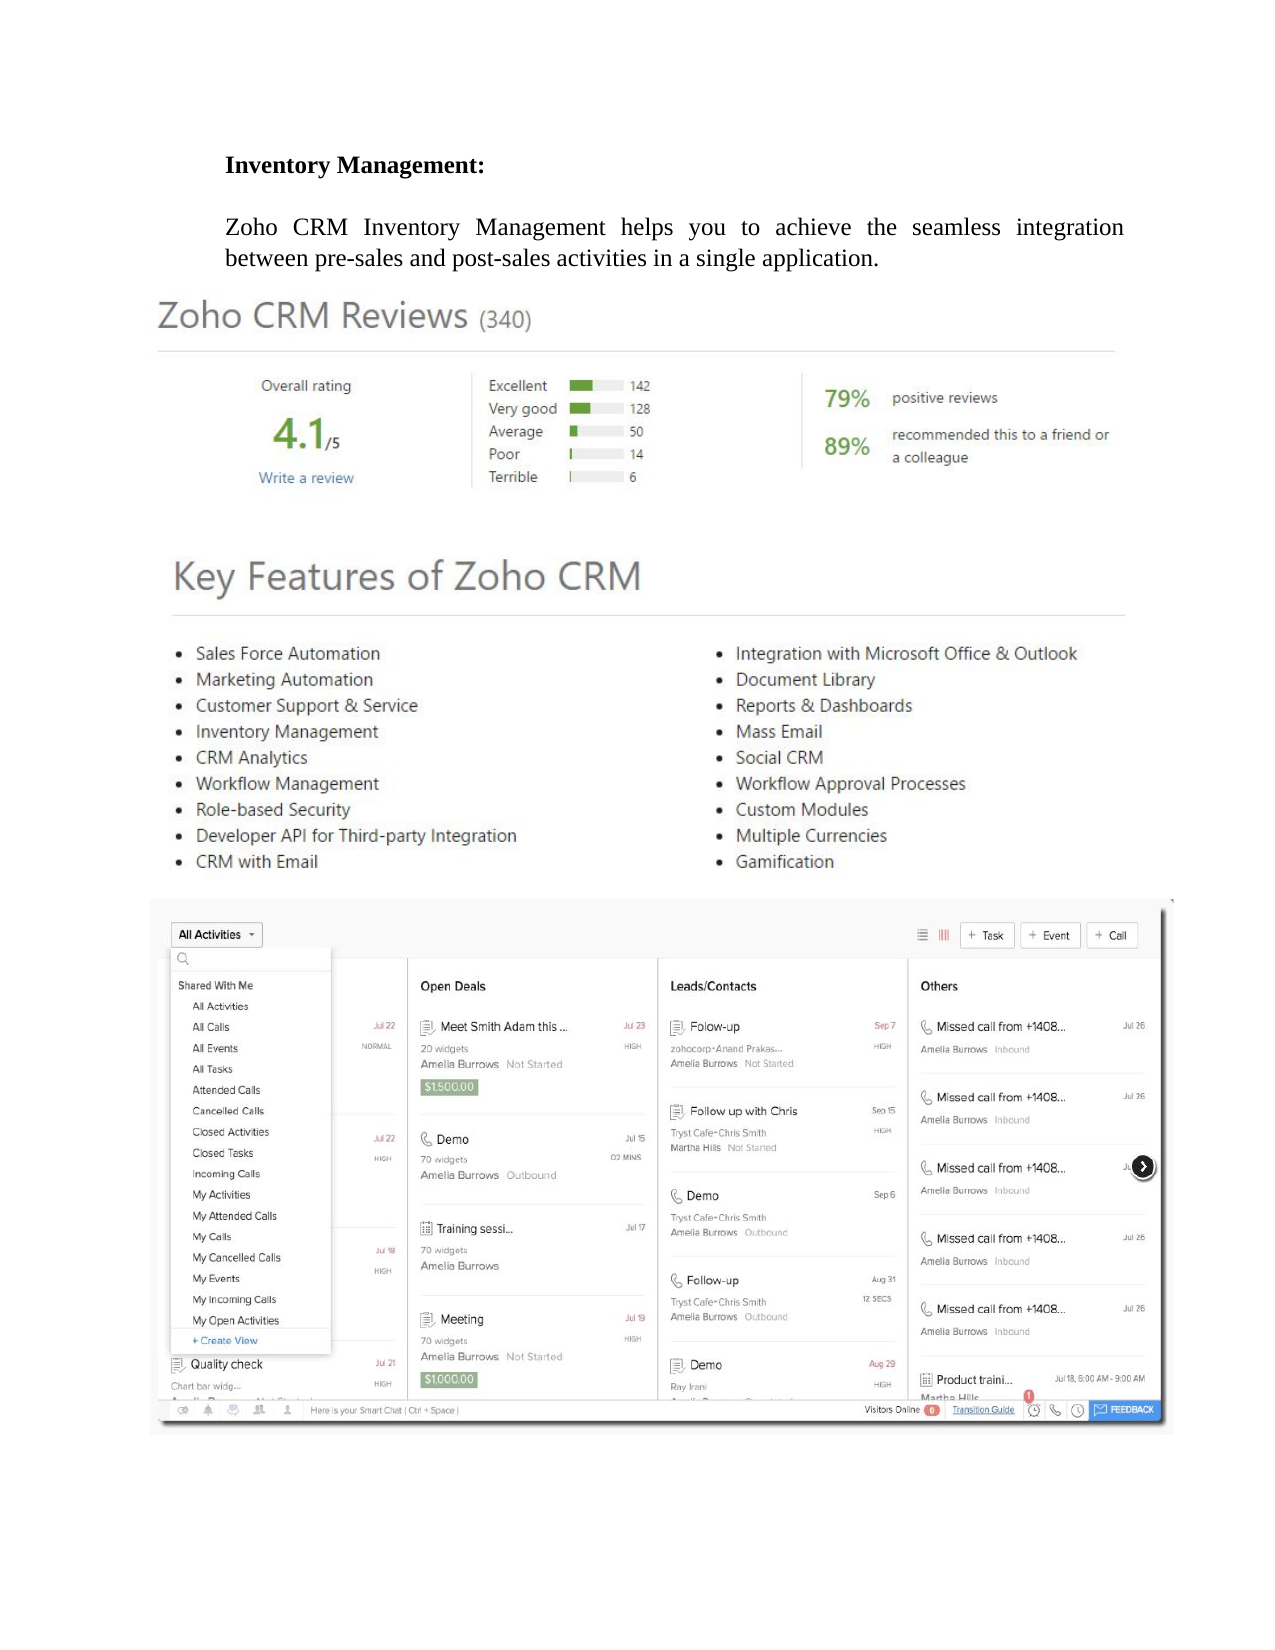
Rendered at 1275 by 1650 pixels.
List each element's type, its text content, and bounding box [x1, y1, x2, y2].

list Inventory Management: [225, 150, 1125, 179]
list Zoho CRM Inventory Management helps you to achieve the seamless integration between pre-sales and post-sales activities in a single application. [225, 212, 1125, 272]
picture [150, 290, 1125, 520]
picture [150, 899, 1174, 1435]
picture [150, 538, 1125, 881]
